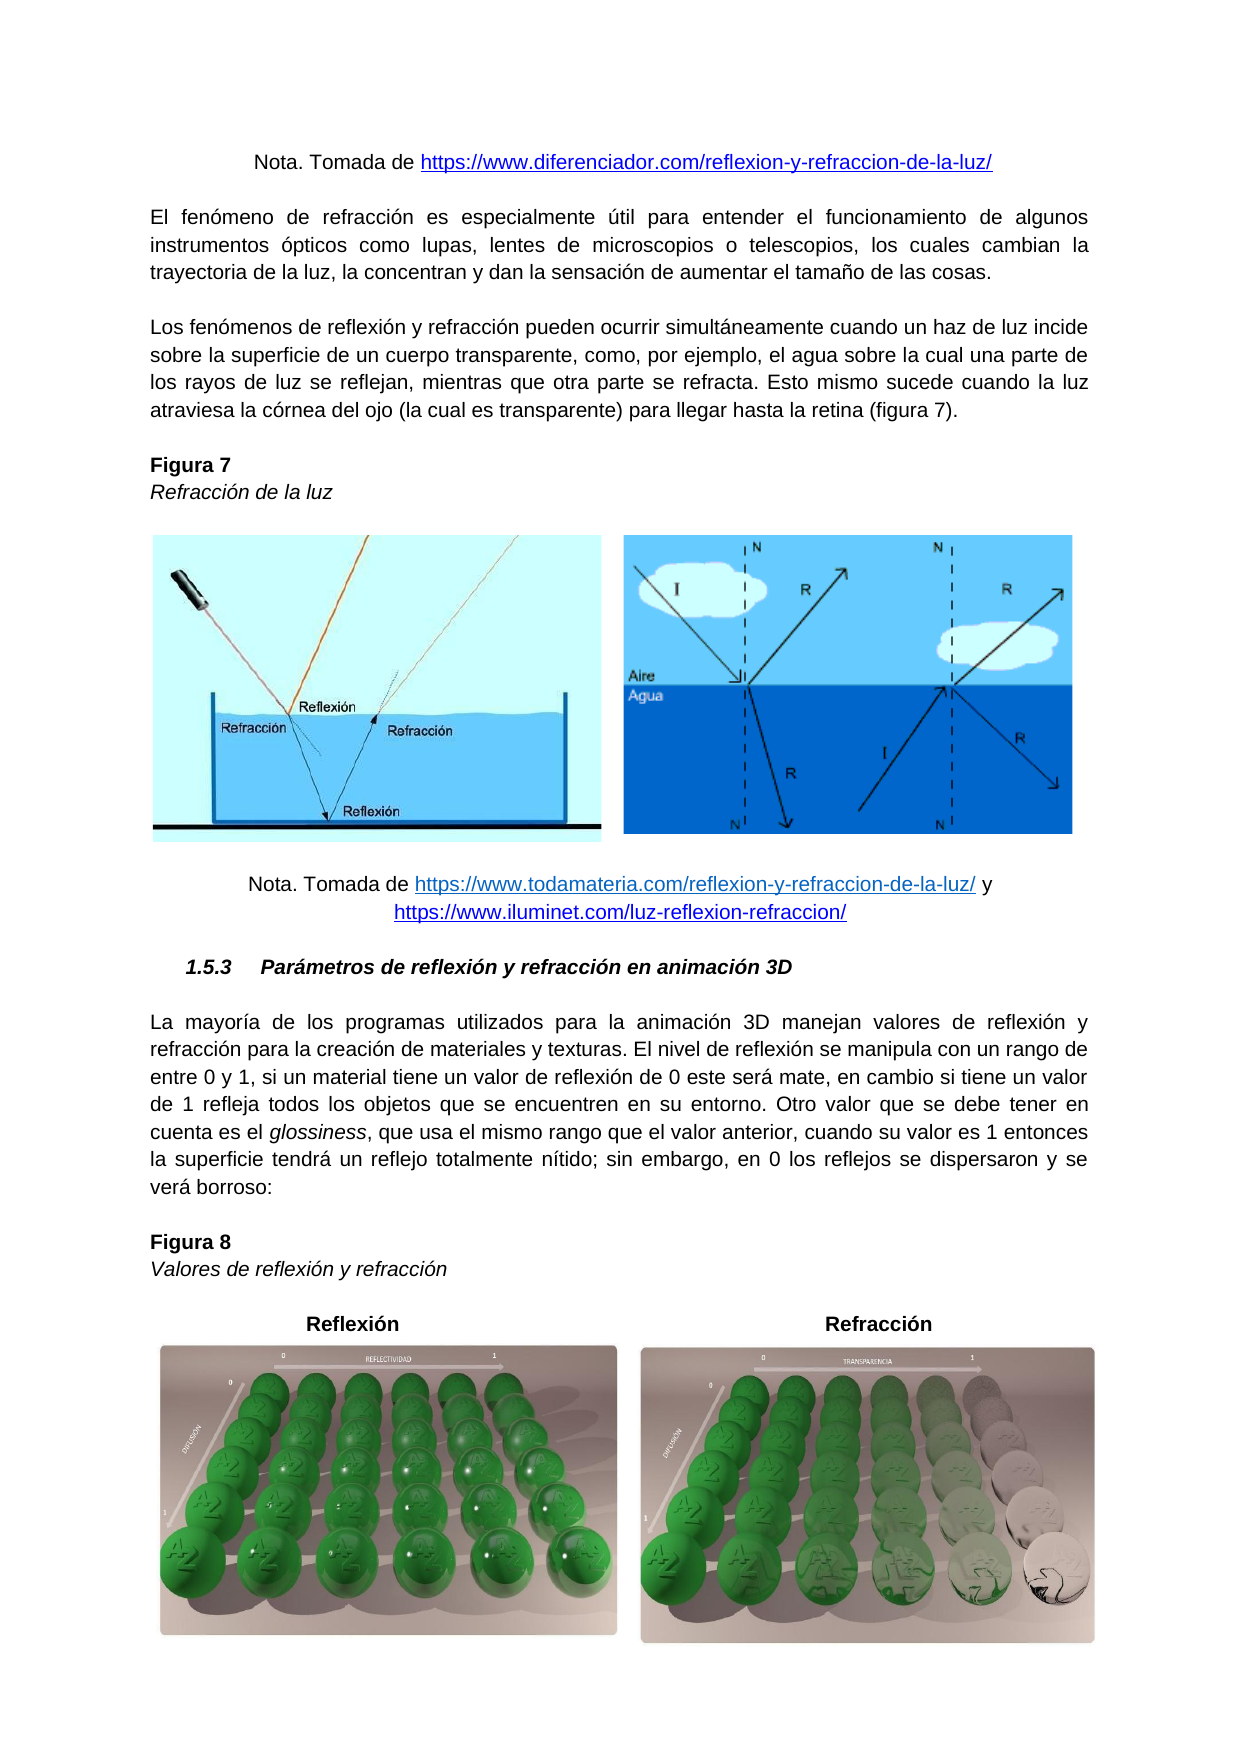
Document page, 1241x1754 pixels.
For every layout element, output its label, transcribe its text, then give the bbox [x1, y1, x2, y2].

text Figura 8 [150, 1229, 1090, 1253]
text Nota. Tomada de https://www.diferenciador.com/reflexion-y-refraccion-de-la-luz/ [150, 150, 1090, 174]
text Nota. Tomada de https://www.todamateria.com/reflexion-y-refraccion-de-la-luz/ y [150, 872, 1090, 896]
text El fenómeno de refracción es especialmente útil para entender el funcionamiento de algunos instrumentos ópticos como lupas, lentes de microscopios o telescopios, los cuales cambian la trayectoria de la luz, la concentran y dan la sensación de aumentar el tamaño de las cosas. [150, 205, 1090, 284]
text Refracción de la luz [150, 480, 1090, 504]
text Valores de reflexión y refracción [150, 1257, 1090, 1281]
text Reflexión Refracción [225, 1312, 1090, 1336]
text Figura 7 [150, 452, 1090, 476]
text Los fenómenos de reflexión y refracción pueden ocurrir simultáneamente cuando un haz de luz incide sobre la superficie de un cuerpo transparente, como, por ejemplo, el agua sobre la cual una parte de los rayos de luz se reflejan, mientras que otra parte se refracta. Esto mismo sucede cuando la luz atraviesa la córnea del ojo (la cual es transparente) para llegar hasta la retina (figura 7). [150, 315, 1090, 421]
picture [156, 1343, 621, 1639]
text La mayoría de los programas utilizados para la animación 3D manejan valores de reflexión y refracción para la creación de materiales y texturas. El nivel de reflexión se manipula con un rango de entre 0 y 1, si un material tiene un valor de reflexión de 0 este será mate, en cambio si tiene un valor de 1 refleja todos los objetos que se encuentren en su entorno. Otro valor que se debe tener en cuenta es el glossiness, que usa el mismo rango que el valor anterior, cuando su valor es 1 entonces la superficie tendrá un reflejo totalmente nítido; sin embargo, en 0 los reflejos se dispersaron y se verá borroso: [150, 1009, 1090, 1198]
list Parámetros de reflexión y refracción en animación 3D [185, 954, 1090, 978]
text https://www.iluminet.com/luz-reflexion-refraccion/ [150, 899, 1090, 923]
picture [623, 535, 1073, 834]
picture [152, 535, 602, 842]
picture [637, 1344, 1098, 1647]
